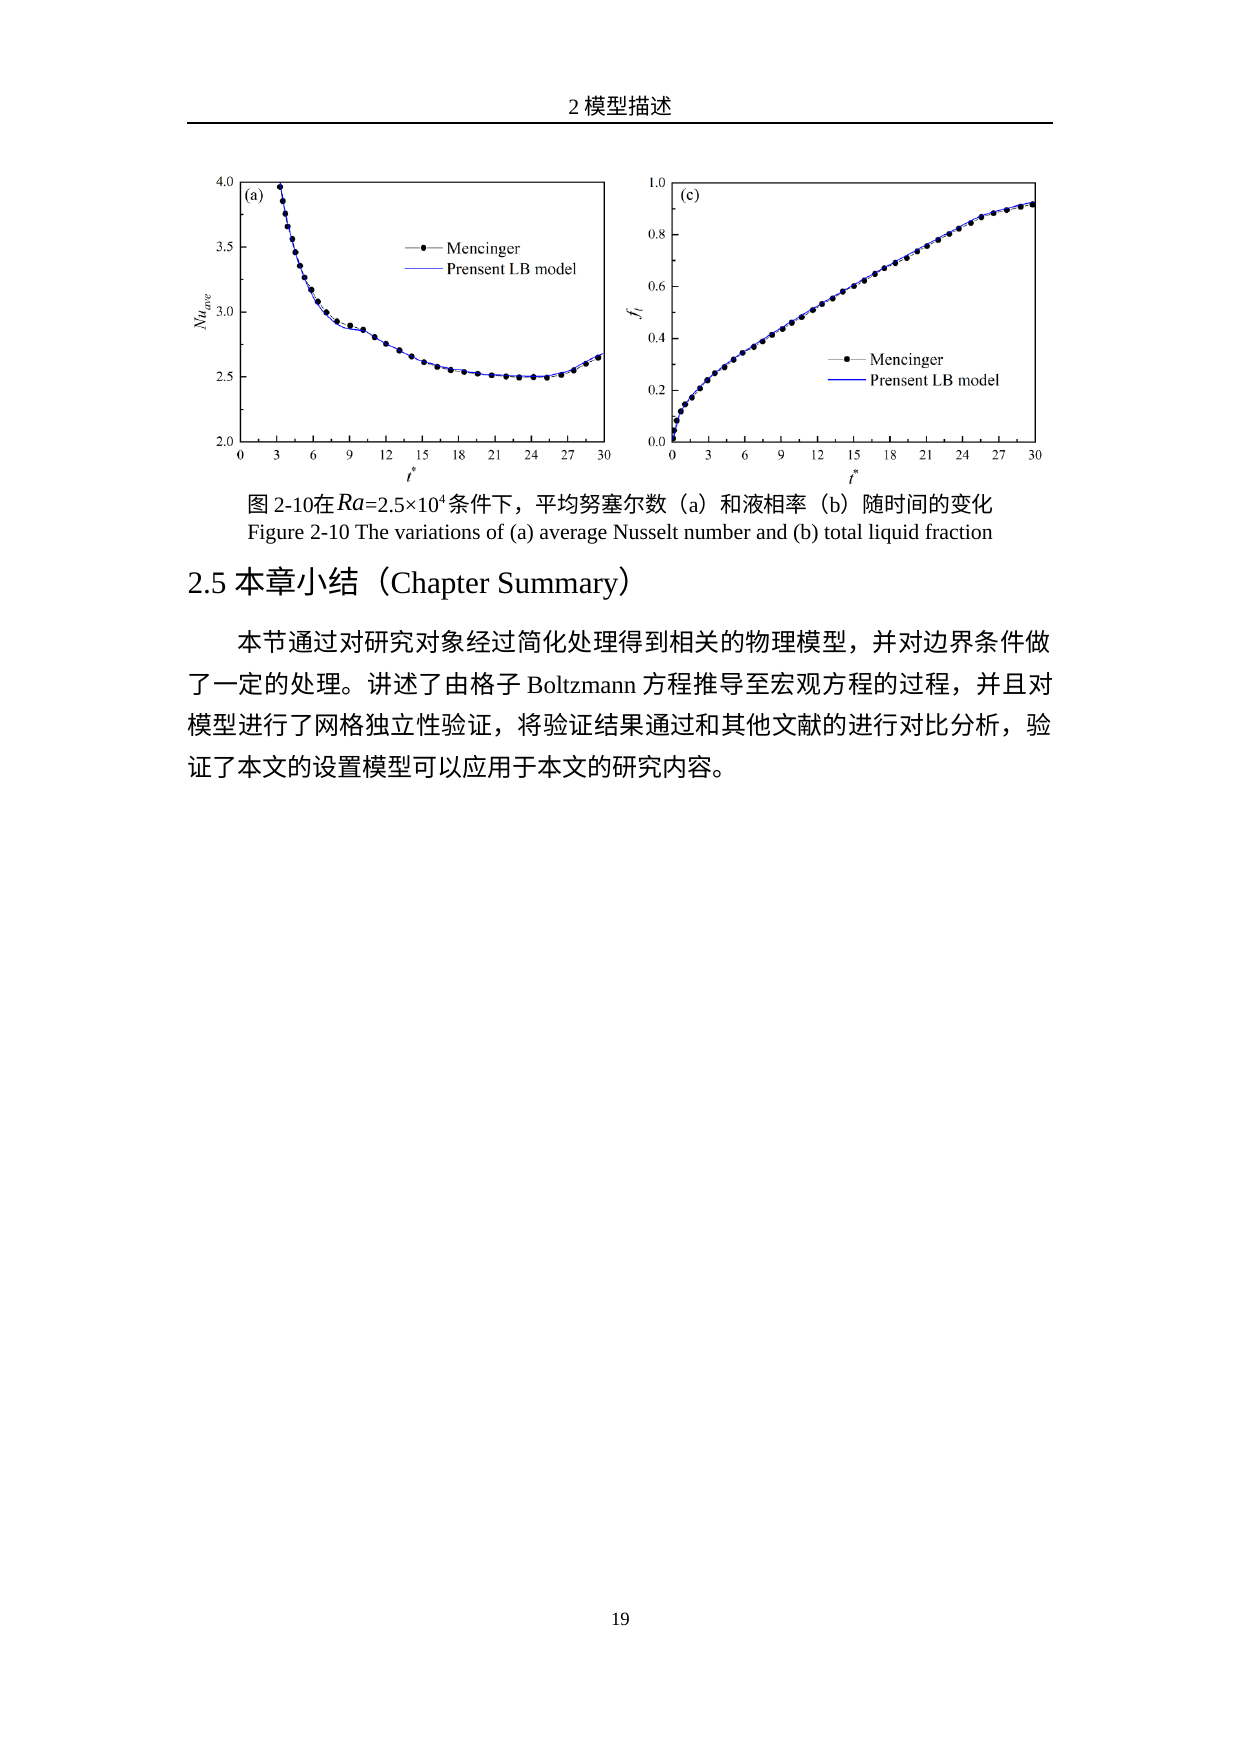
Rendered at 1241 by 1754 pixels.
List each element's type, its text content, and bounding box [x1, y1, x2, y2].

text 本节通过对研究对象经过简化处理得到相关的物理模型，并对边界条件做了一定的处理。讲述了由格子Boltzmann方程推导至宏观方程的过程，并且对模型进行了网格独立性验证，将验证结果通过和其他文献的进行对比分析，验证了本文的设置模型可以应用于本文的研究内容。 [187, 618, 1053, 785]
subtitle 本章小结（Chapter Summary） [187, 560, 1053, 602]
picture [188, 162, 1052, 487]
